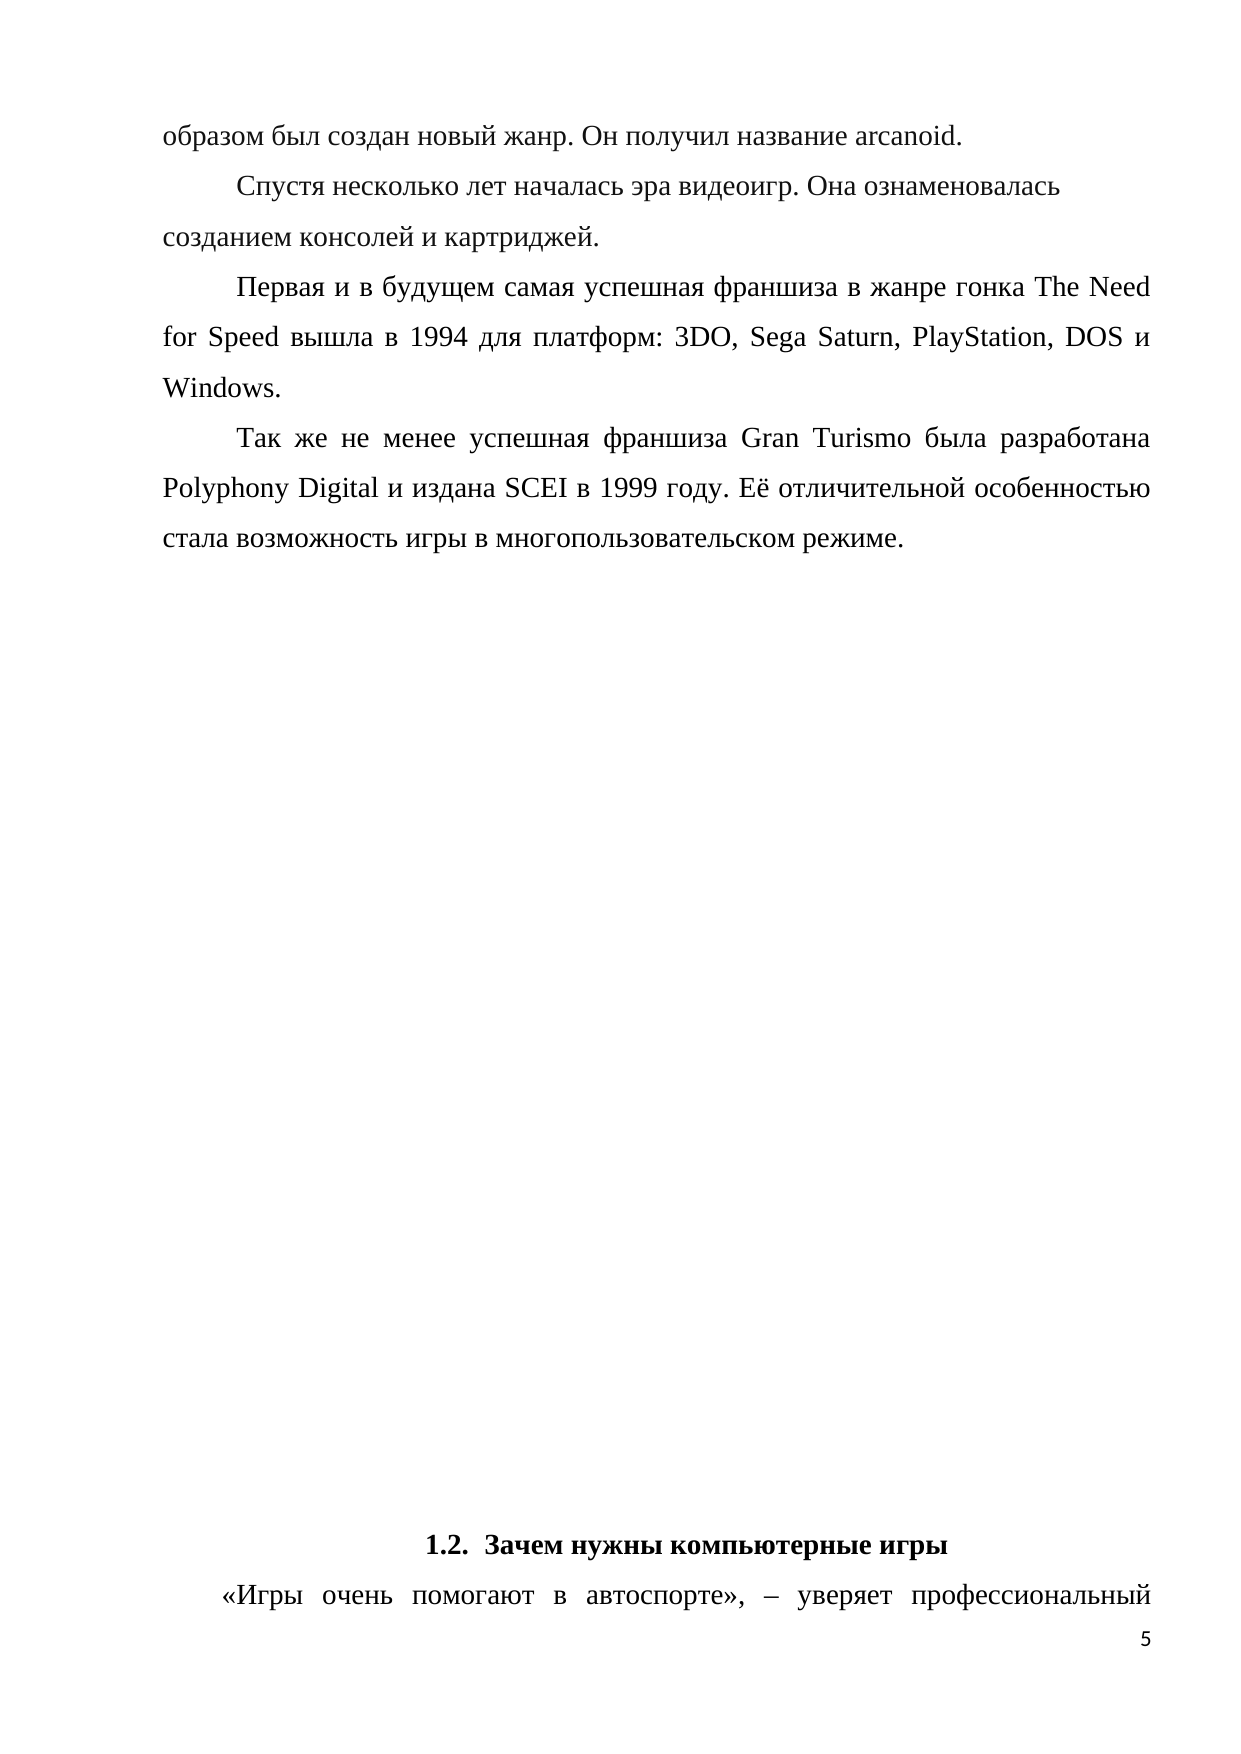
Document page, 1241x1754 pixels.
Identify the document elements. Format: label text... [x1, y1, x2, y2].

text Так же не менее успешная франшиза Gran Turismo была разработана Polyphony Digital и издана SCEI в 1999 году. Её отличительной особенностью стала возможность игры в многопользовательском режиме. [162, 420, 1152, 554]
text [162, 1577, 1152, 1611]
text Первая и в будущем самая успешная франшиза в жанре гонка The Need for Speed вышла в 1994 для платформ: 3DO, Sega Saturn, PlayStation, DOS и Windows. [162, 269, 1152, 403]
text Спустя несколько лет началась эра видеоигр. Она ознаменовалась созданием консолей и картриджей. [162, 168, 1152, 252]
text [162, 118, 1152, 152]
list Зачем нужны компьютерные игры [162, 1527, 1152, 1560]
